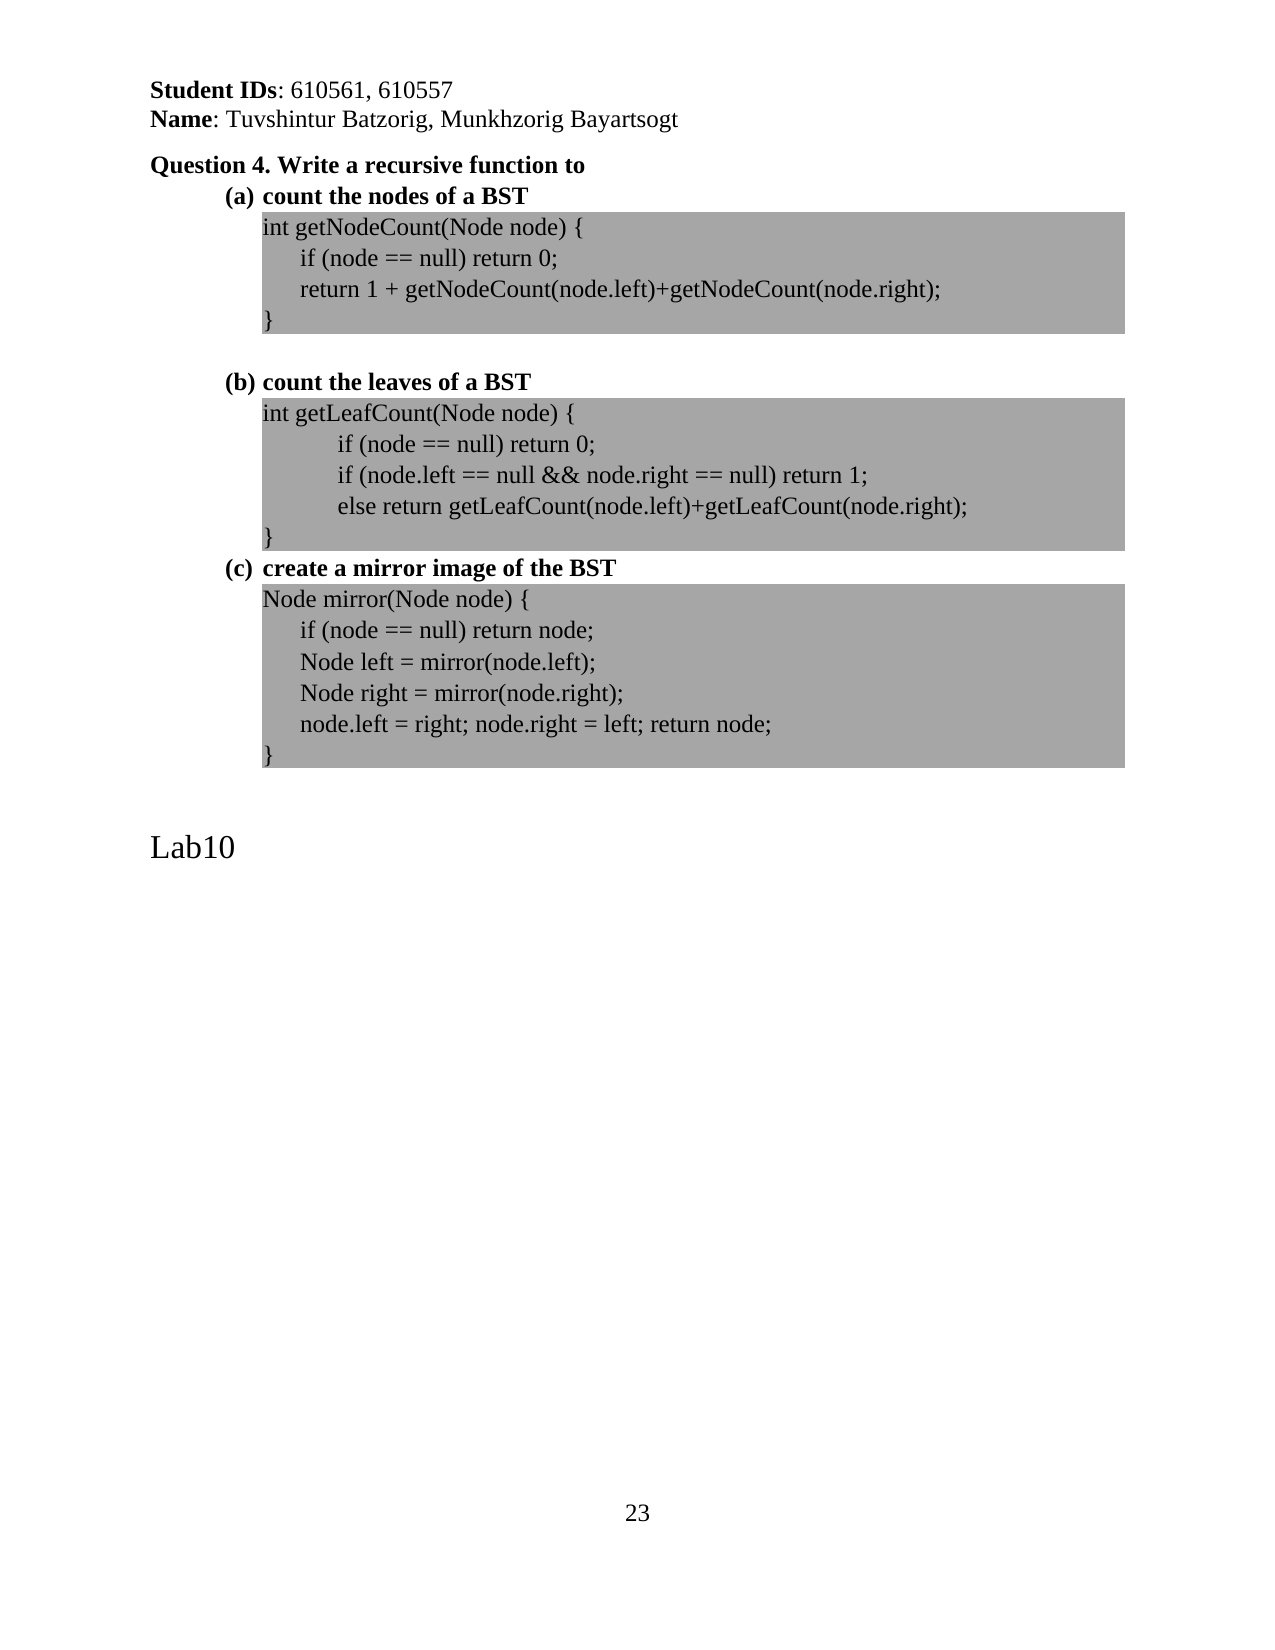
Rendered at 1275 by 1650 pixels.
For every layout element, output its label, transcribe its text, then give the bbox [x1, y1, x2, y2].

text else return getLeafCount(node.left)+getLeafCount(node.right); [262, 491, 1125, 520]
list Node left = mirror(node.left); [262, 647, 1125, 675]
text if (node == null) return 0; [262, 429, 1125, 458]
list } [262, 740, 1125, 768]
text } [262, 522, 1125, 551]
list if (node == null) return node; [262, 616, 1125, 644]
list } [262, 305, 1125, 334]
text int getLeafCount(Node node) { [262, 398, 1125, 427]
list count the nodes of a BST [225, 181, 1125, 210]
list return 1 + getNodeCount(node.left)+getNodeCount(node.right); [262, 274, 1125, 303]
text Question 4. Write a recursive function to [150, 150, 1125, 179]
list create a mirror image of the BST [225, 553, 1125, 582]
list count the leaves of a BST [225, 367, 1125, 396]
list Node right = mirror(node.right); [262, 678, 1125, 706]
text if (node.left == null && node.right == null) return 1; [262, 460, 1125, 489]
list int getNodeCount(Node node) { [262, 212, 1125, 241]
subtitle Lab10 [150, 827, 1125, 865]
list Node mirror(Node node) { [262, 584, 1125, 613]
list if (node == null) return 0; [262, 243, 1125, 272]
list node.left = right; node.right = left; return node; [262, 709, 1125, 737]
